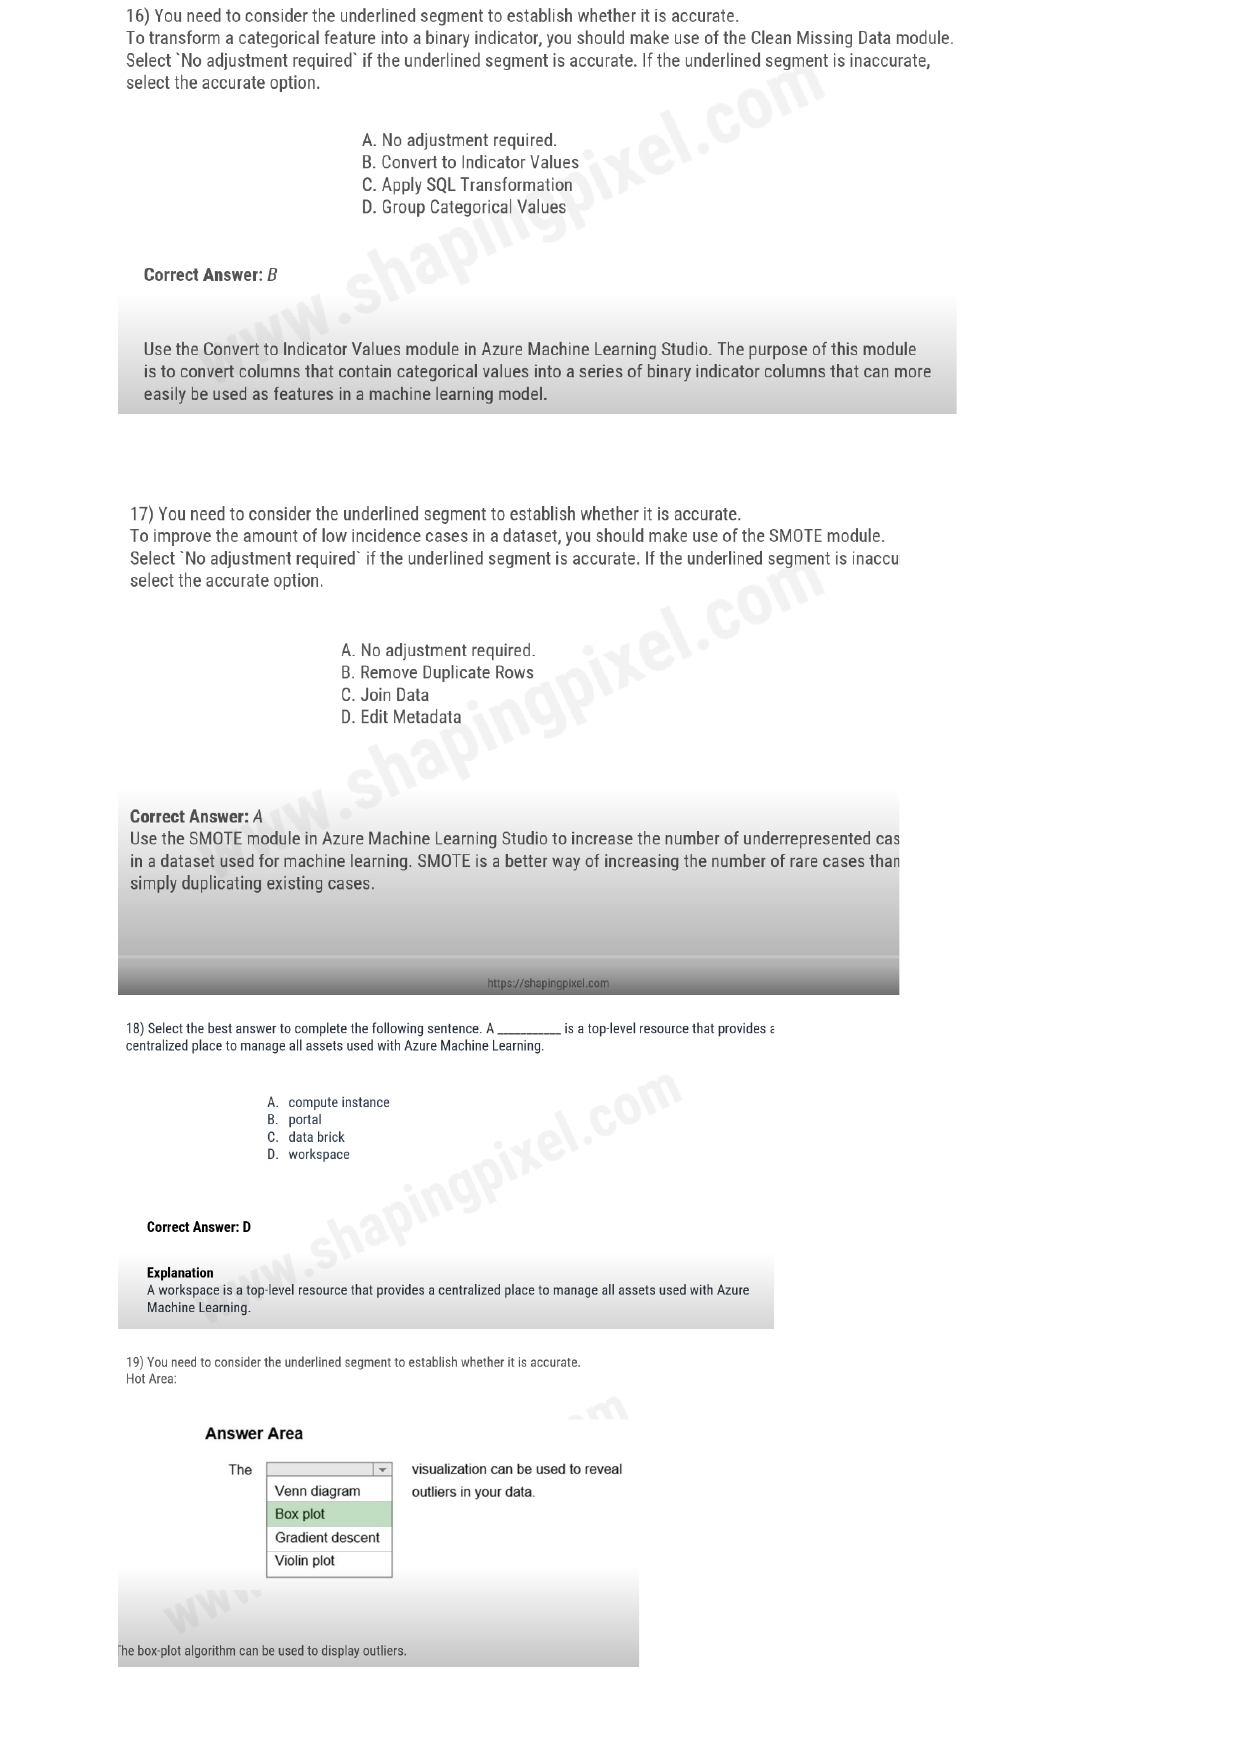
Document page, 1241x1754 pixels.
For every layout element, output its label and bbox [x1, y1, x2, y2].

picture [118, 1353, 640, 1667]
picture [118, 0, 957, 414]
picture [118, 494, 900, 995]
picture [118, 1020, 775, 1329]
